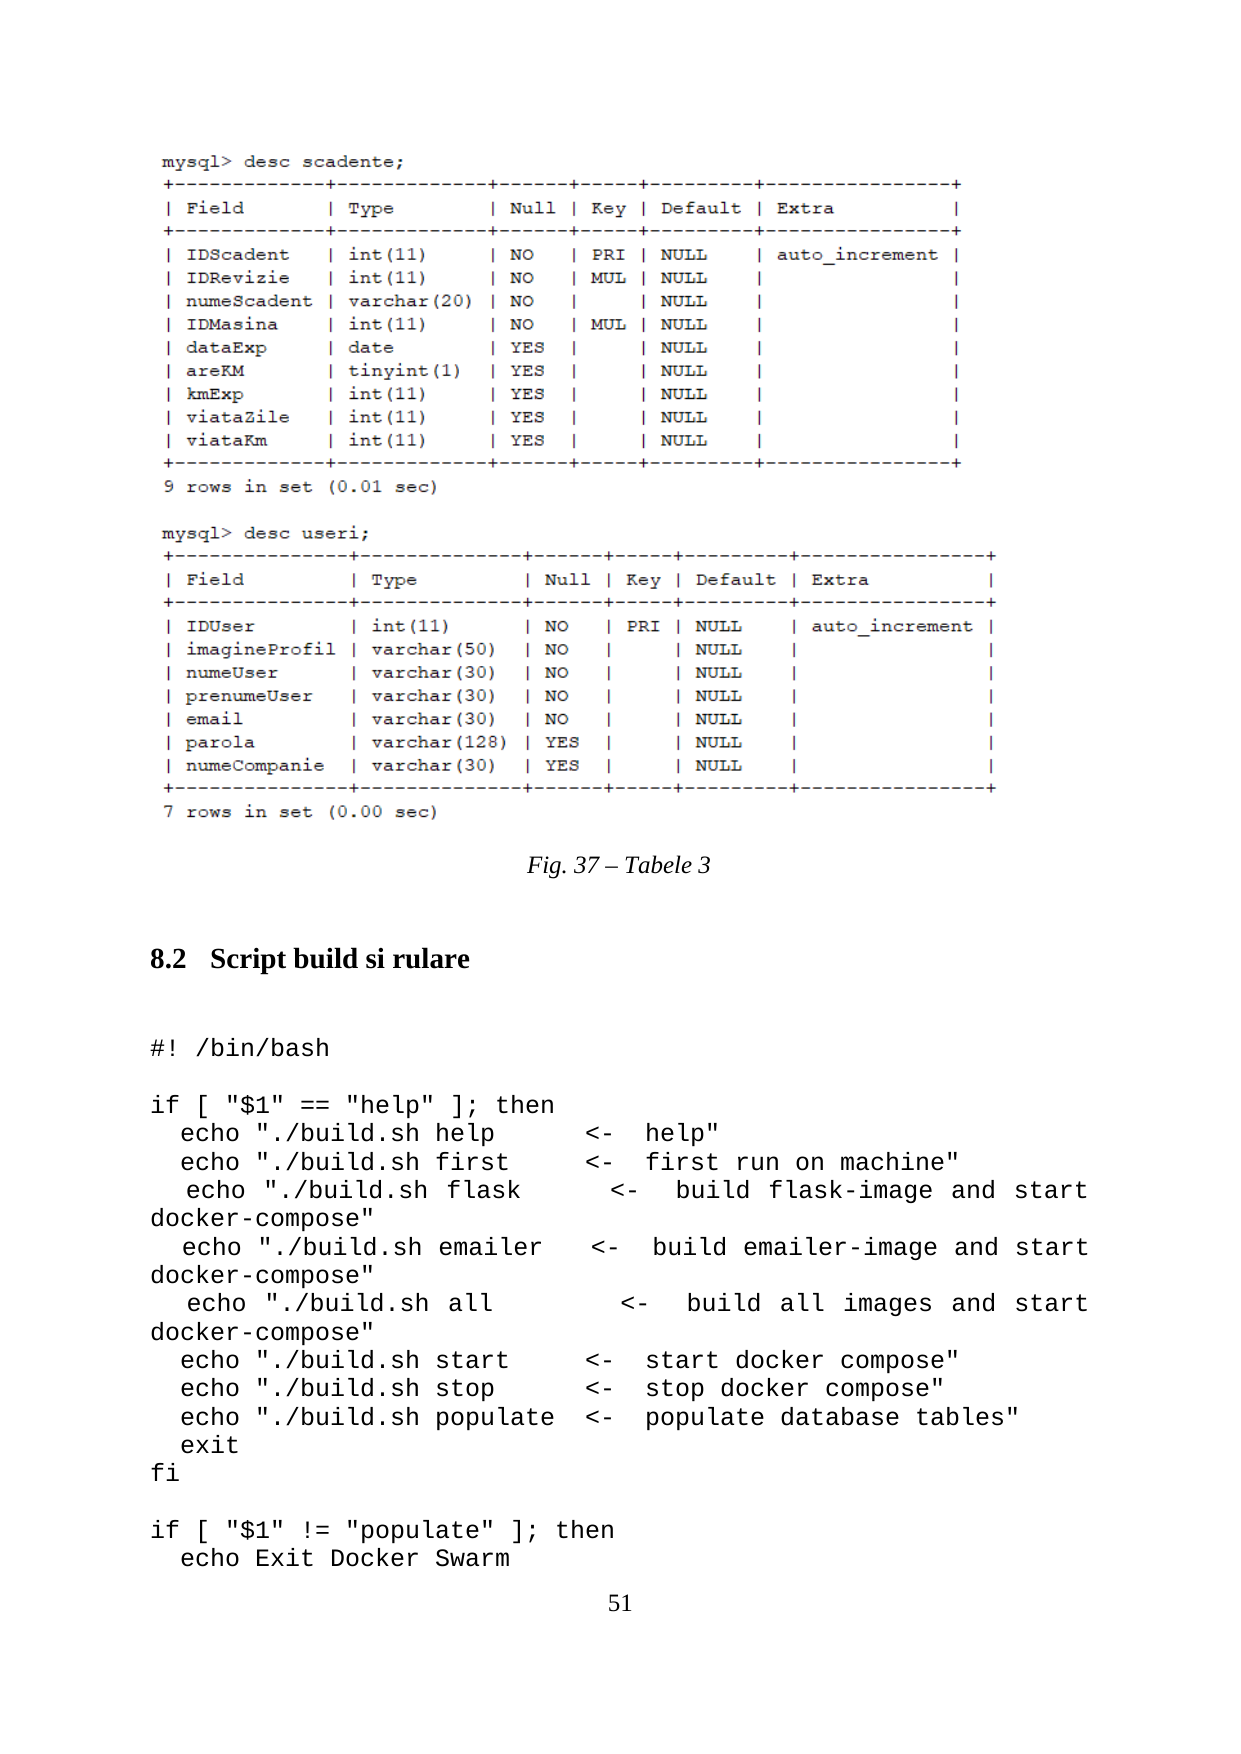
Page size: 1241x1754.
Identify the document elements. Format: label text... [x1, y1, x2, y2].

text fi [150, 1461, 1090, 1489]
text echo "./build.sh all <- build all images and start docker-compose" [150, 1291, 1090, 1348]
text if [ "$1" == "help" ]; then [150, 1093, 1090, 1121]
text Fig. 37 – Tabele 3 [150, 850, 1090, 879]
text echo Exit Docker Swarm [150, 1546, 1090, 1574]
text echo "./build.sh stop <- stop docker compose" [150, 1376, 1090, 1404]
text echo "./build.sh populate <- populate database tables" [150, 1404, 1090, 1433]
text echo "./build.sh help <- help" [150, 1121, 1090, 1149]
text echo "./build.sh flask <- build flask-image and start docker-compose" [150, 1178, 1090, 1234]
text echo "./build.sh emailer <- build emailer-image and start docker-compose" [150, 1234, 1090, 1291]
text exit [150, 1433, 1090, 1461]
picture [150, 150, 1091, 834]
text if [ "$1" != "populate" ]; then [150, 1518, 1090, 1546]
subtitle Script build si rulare [150, 941, 1090, 974]
text echo "./build.sh start <- start docker compose" [150, 1348, 1090, 1376]
text #! /bin/bash [150, 1036, 1090, 1064]
text echo "./build.sh first <- first run on machine" [150, 1149, 1090, 1178]
